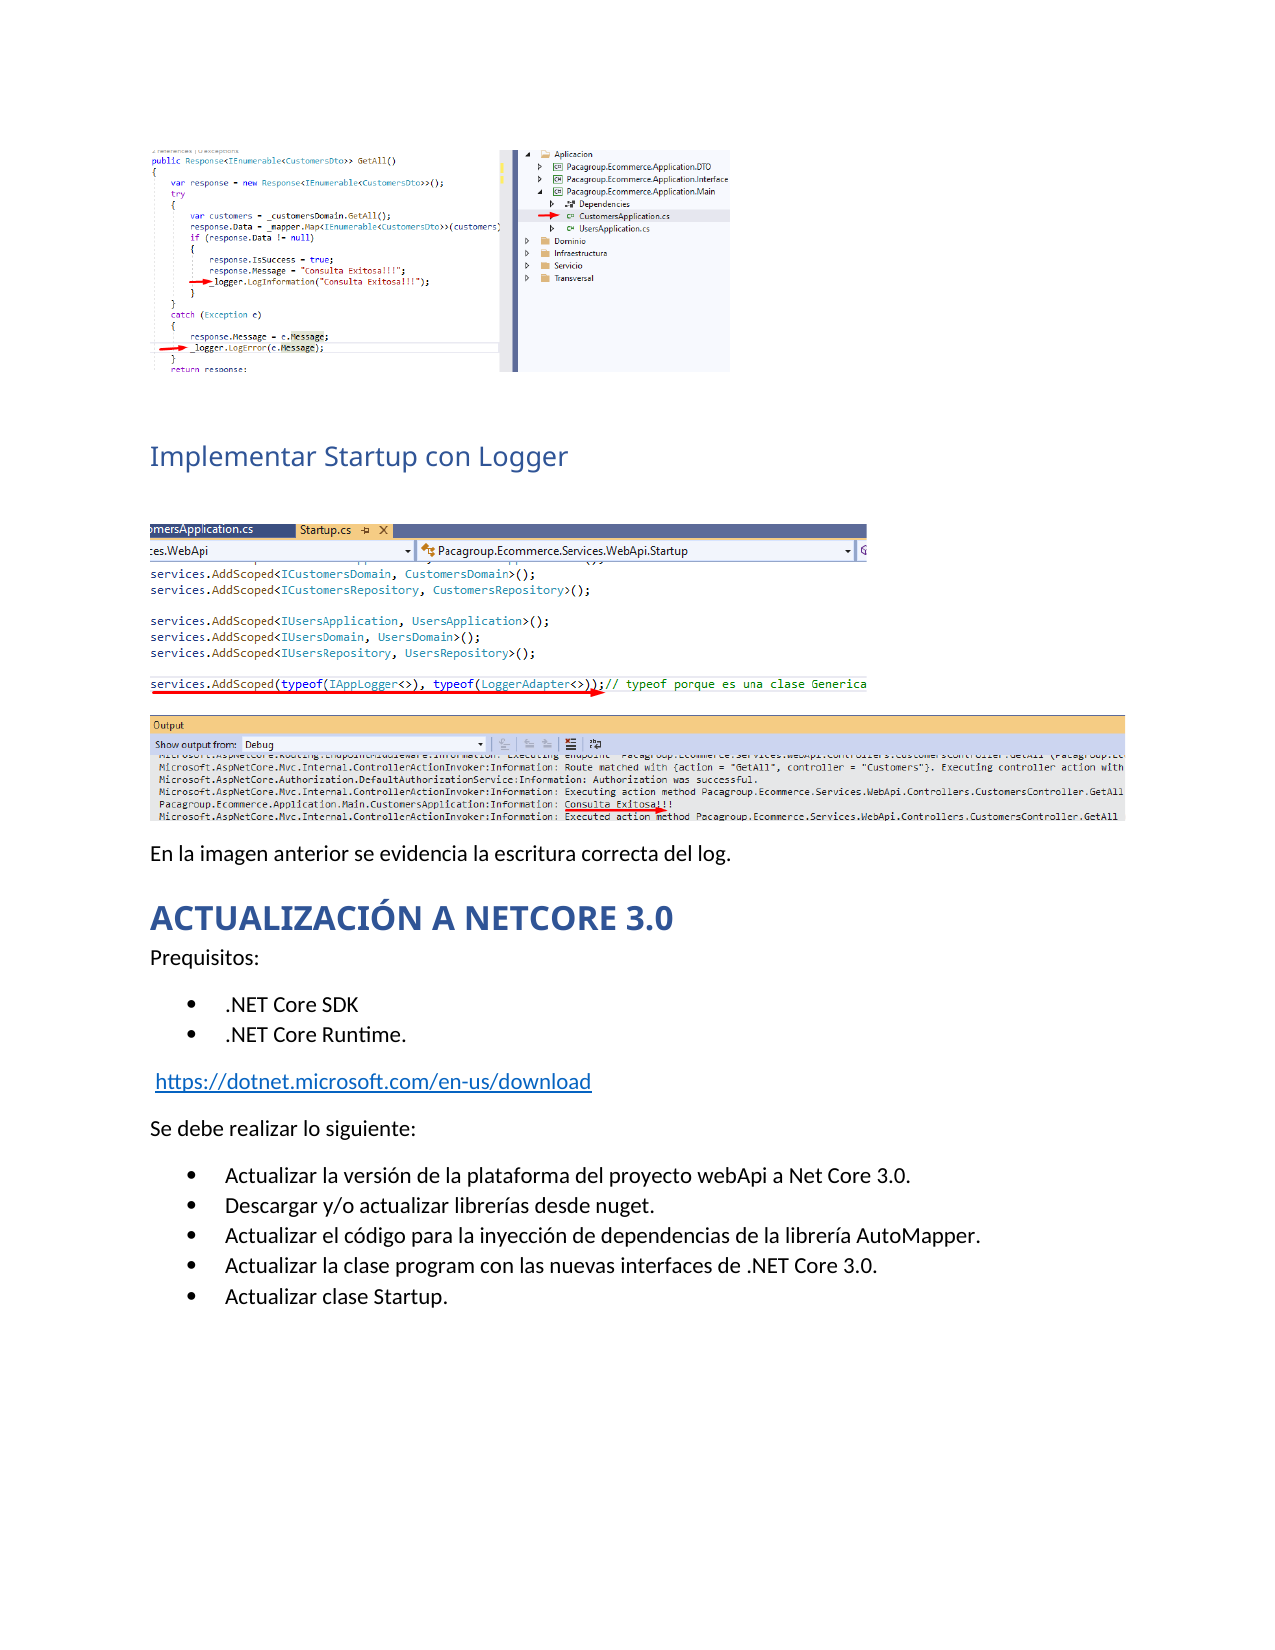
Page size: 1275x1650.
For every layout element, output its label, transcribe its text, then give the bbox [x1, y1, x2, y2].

list Actualizar la clase program con las nuevas interfaces de .NET Core 3.0. [187, 1252, 1125, 1279]
list Actualizar el código para la inyección de dependencias de la librería AutoMapper. [187, 1221, 1125, 1249]
list Actualizar la versión de la plataforma del proyecto webApi a Net Core 3.0. [187, 1161, 1125, 1189]
picture [150, 150, 730, 372]
text Se debe realizar lo siguiente: [150, 1114, 1125, 1142]
picture [150, 715, 1125, 821]
subtitle Implementar Startup con Logger [150, 438, 1125, 474]
picture [150, 524, 867, 697]
text https://dotnet.microsoft.com/en-us/download [150, 1067, 1125, 1095]
list Descargar y/o actualizar librerías desde nuget. [187, 1191, 1125, 1219]
list .NET Core Runtime. [187, 1020, 1125, 1048]
subtitle ACTUALIZACIÓN A NETCORE 3.0 [150, 894, 1125, 940]
list .NET Core SDK [187, 990, 1125, 1018]
text En la imagen anterior se evidencia la escritura correcta del log. [150, 839, 1125, 867]
text Prequisitos: [150, 943, 1125, 971]
list Actualizar clase Startup. [187, 1282, 1125, 1310]
